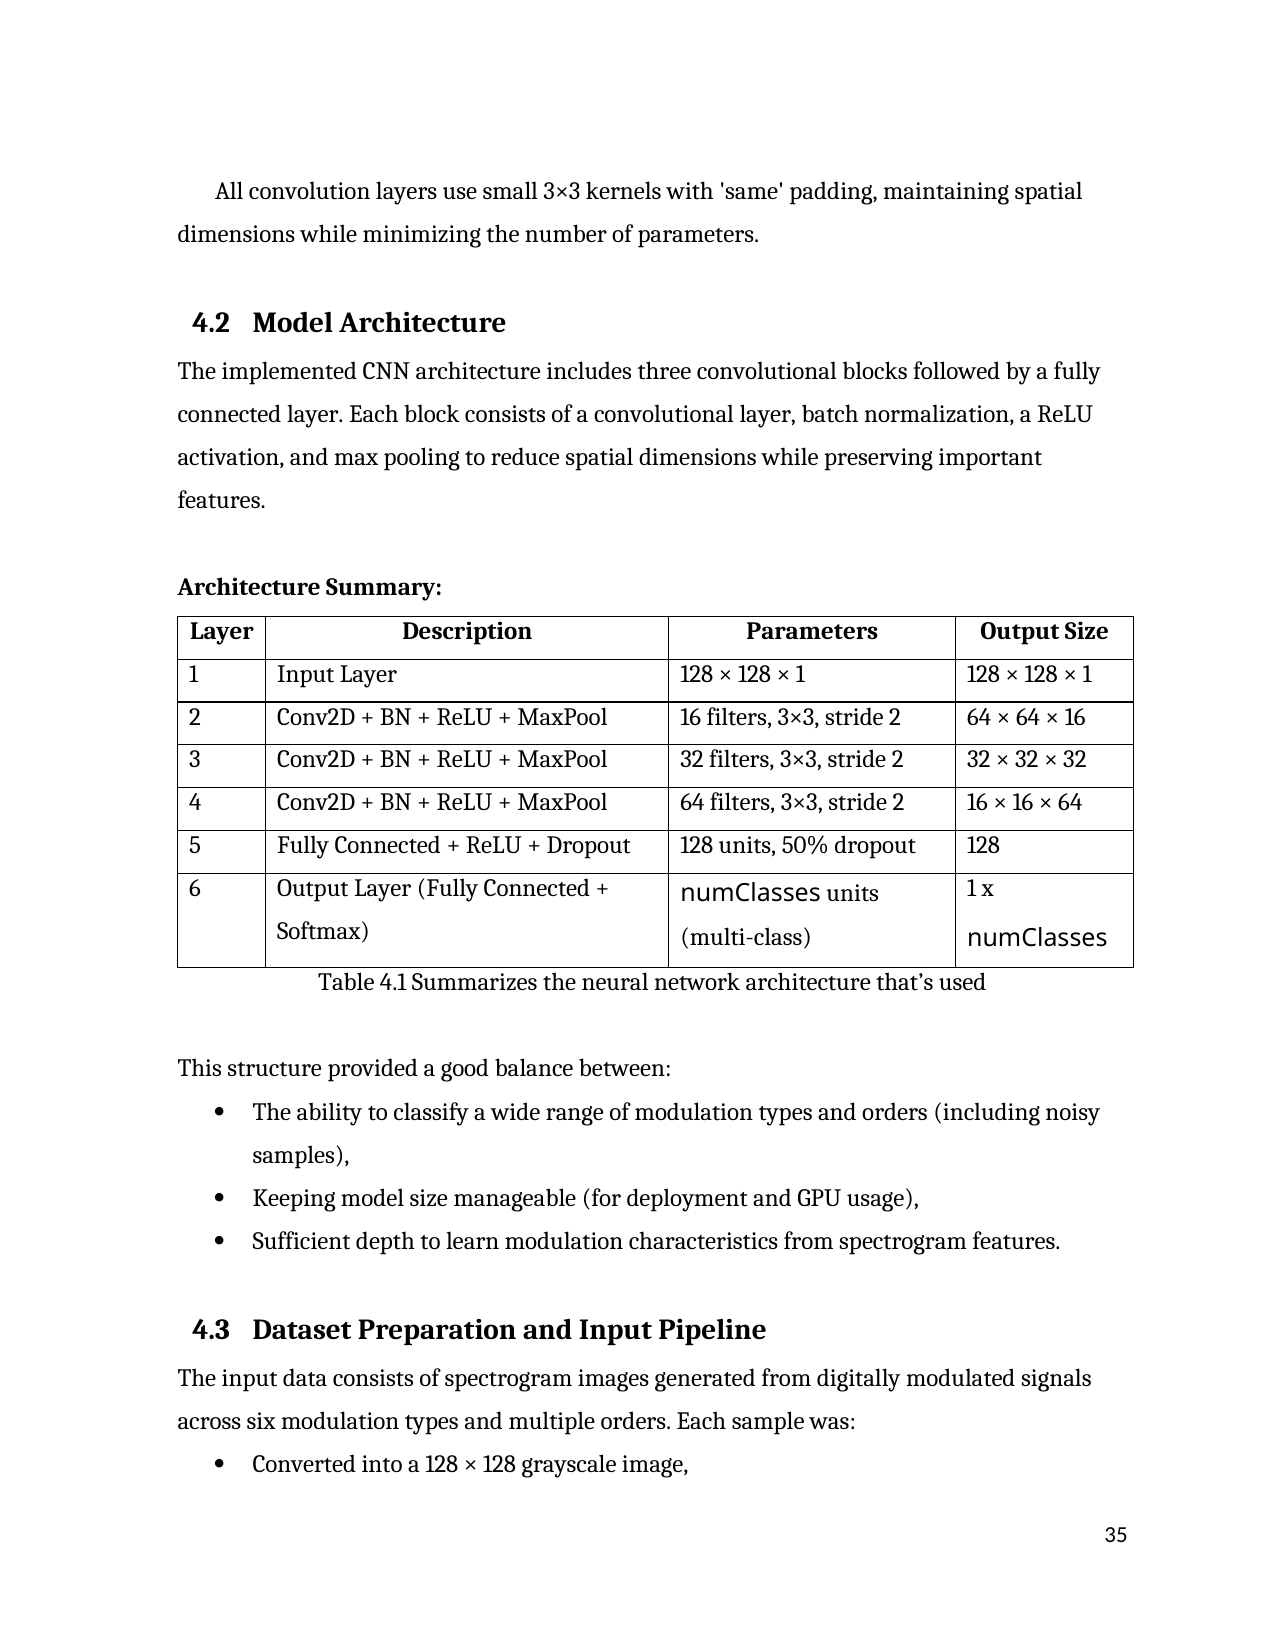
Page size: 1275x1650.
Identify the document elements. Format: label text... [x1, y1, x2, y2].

table_cell Conv2D + BN + ReLU + MaxPool [266, 745, 668, 787]
text Table 4.1 Summarizes the neural network architecture that’s used [177, 968, 1127, 997]
table_cell 128 × 128 × 1 [956, 660, 1133, 701]
table_cell 64 × 64 × 16 [956, 703, 1133, 744]
list Dataset Preparation and Input Pipeline [192, 1313, 1127, 1347]
table_cell Conv2D + BN + ReLU + MaxPool [266, 703, 668, 744]
text This structure provided a good balance between: [177, 1054, 1127, 1083]
text All convolution layers use small 3×3 kernels with 'same' padding, maintaining spatial dimensions while minimizing the number of parameters. [177, 177, 1127, 249]
list Converted into a 128 × 128 grayscale image, [215, 1450, 1127, 1478]
table_cell 32 × 32 × 32 [956, 745, 1133, 787]
list Sufficient depth to learn modulation characteristics from spectrogram features. [215, 1227, 1127, 1256]
table_cell 1 [178, 660, 265, 701]
table_cell numClasses units (multi-class) [669, 874, 955, 967]
list The ability to classify a wide range of modulation types and orders (including noisy samples), [215, 1097, 1127, 1169]
table_header Layer [178, 617, 265, 658]
table_cell 1 x numClasses [956, 874, 1133, 967]
table_cell 128 [956, 831, 1133, 873]
table_cell 5 [178, 831, 265, 873]
table_cell 6 [178, 874, 265, 967]
table_cell 16 × 16 × 64 [956, 788, 1133, 830]
table_cell 16 filters, 3×3, stride 2 [669, 703, 955, 744]
table_cell Conv2D + BN + ReLU + MaxPool [266, 788, 668, 830]
table_header Description [266, 617, 668, 658]
list Model Architecture [192, 307, 1127, 340]
table_cell 2 [178, 703, 265, 744]
list Keeping model size manageable (for deployment and GPU usage), [215, 1184, 1127, 1212]
table_cell 128 units, 50% dropout [669, 831, 955, 873]
table_cell Output Layer (Fully Connected + Softmax) [266, 874, 668, 967]
text Architecture Summary: [177, 572, 1127, 601]
table_cell 64 filters, 3×3, stride 2 [669, 788, 955, 830]
text The implemented CNN architecture includes three convolutional blocks followed by a fully connected layer. Each block consists of a convolutional layer, batch normalization, a ReLU activation, and max pooling to reduce spatial dimensions while preserving important features. [177, 357, 1127, 515]
table_cell 3 [178, 745, 265, 787]
table_cell Fully Connected + ReLU + Dropout [266, 831, 668, 873]
table_header Parameters [669, 617, 955, 658]
table_cell 32 filters, 3×3, stride 2 [669, 745, 955, 787]
table_header Output Size [956, 617, 1133, 658]
table_cell 4 [178, 788, 265, 830]
text The input data consists of spectrogram images generated from digitally modulated signals across six modulation types and multiple orders. Each sample was: [177, 1363, 1127, 1435]
table_cell Input Layer [266, 660, 668, 701]
table_cell 128 × 128 × 1 [669, 660, 955, 701]
